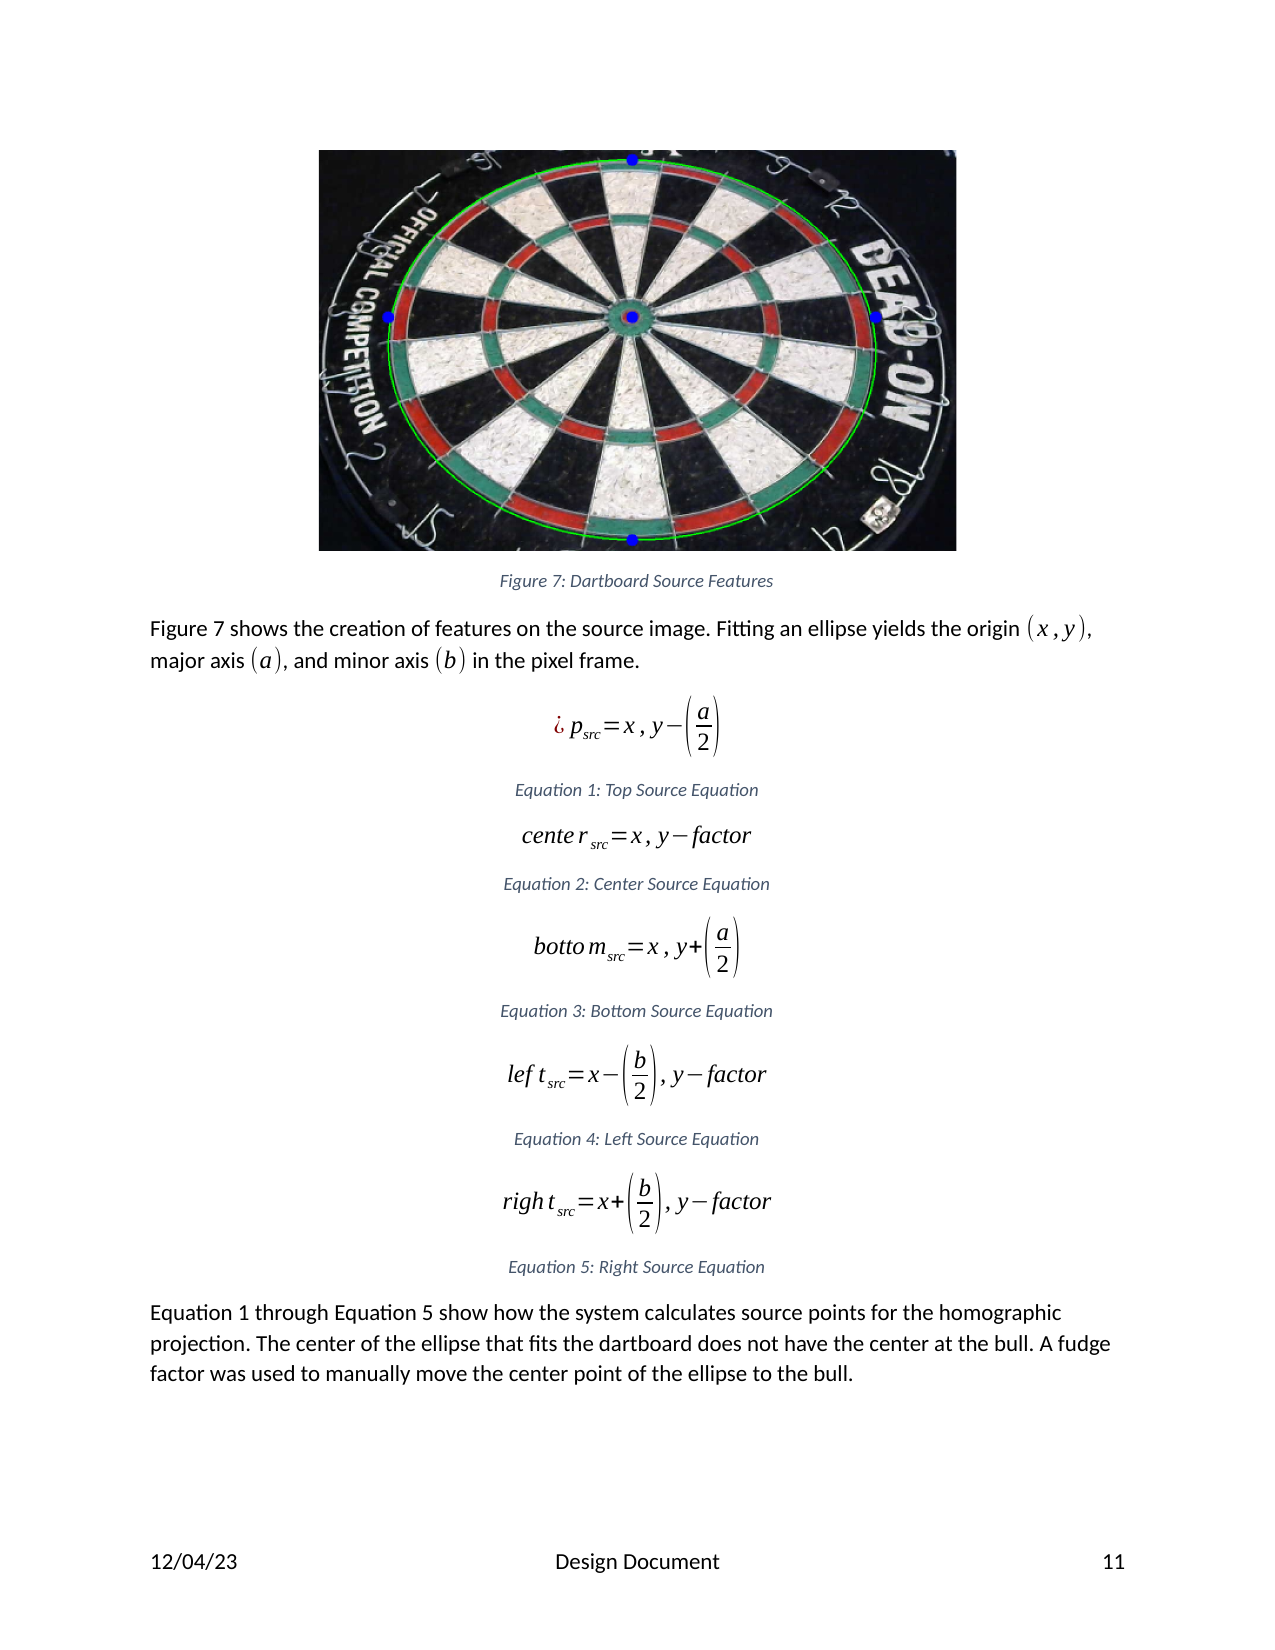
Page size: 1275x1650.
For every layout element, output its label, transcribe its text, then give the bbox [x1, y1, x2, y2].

text Figure 7 shows the creation of features on the source image. Fitting an ellipse yields the origin , major axis , and minor axis in the pixel frame. [150, 613, 1125, 675]
text Equation 1 through Equation 5 show how the system calculates source points for the homographic projection. The center of the ellipse that fits the dartboard does not have the center at the bull. A fudge factor was used to manually move the center point of the ellipse to the bull. [150, 1298, 1125, 1387]
picture [318, 150, 957, 551]
